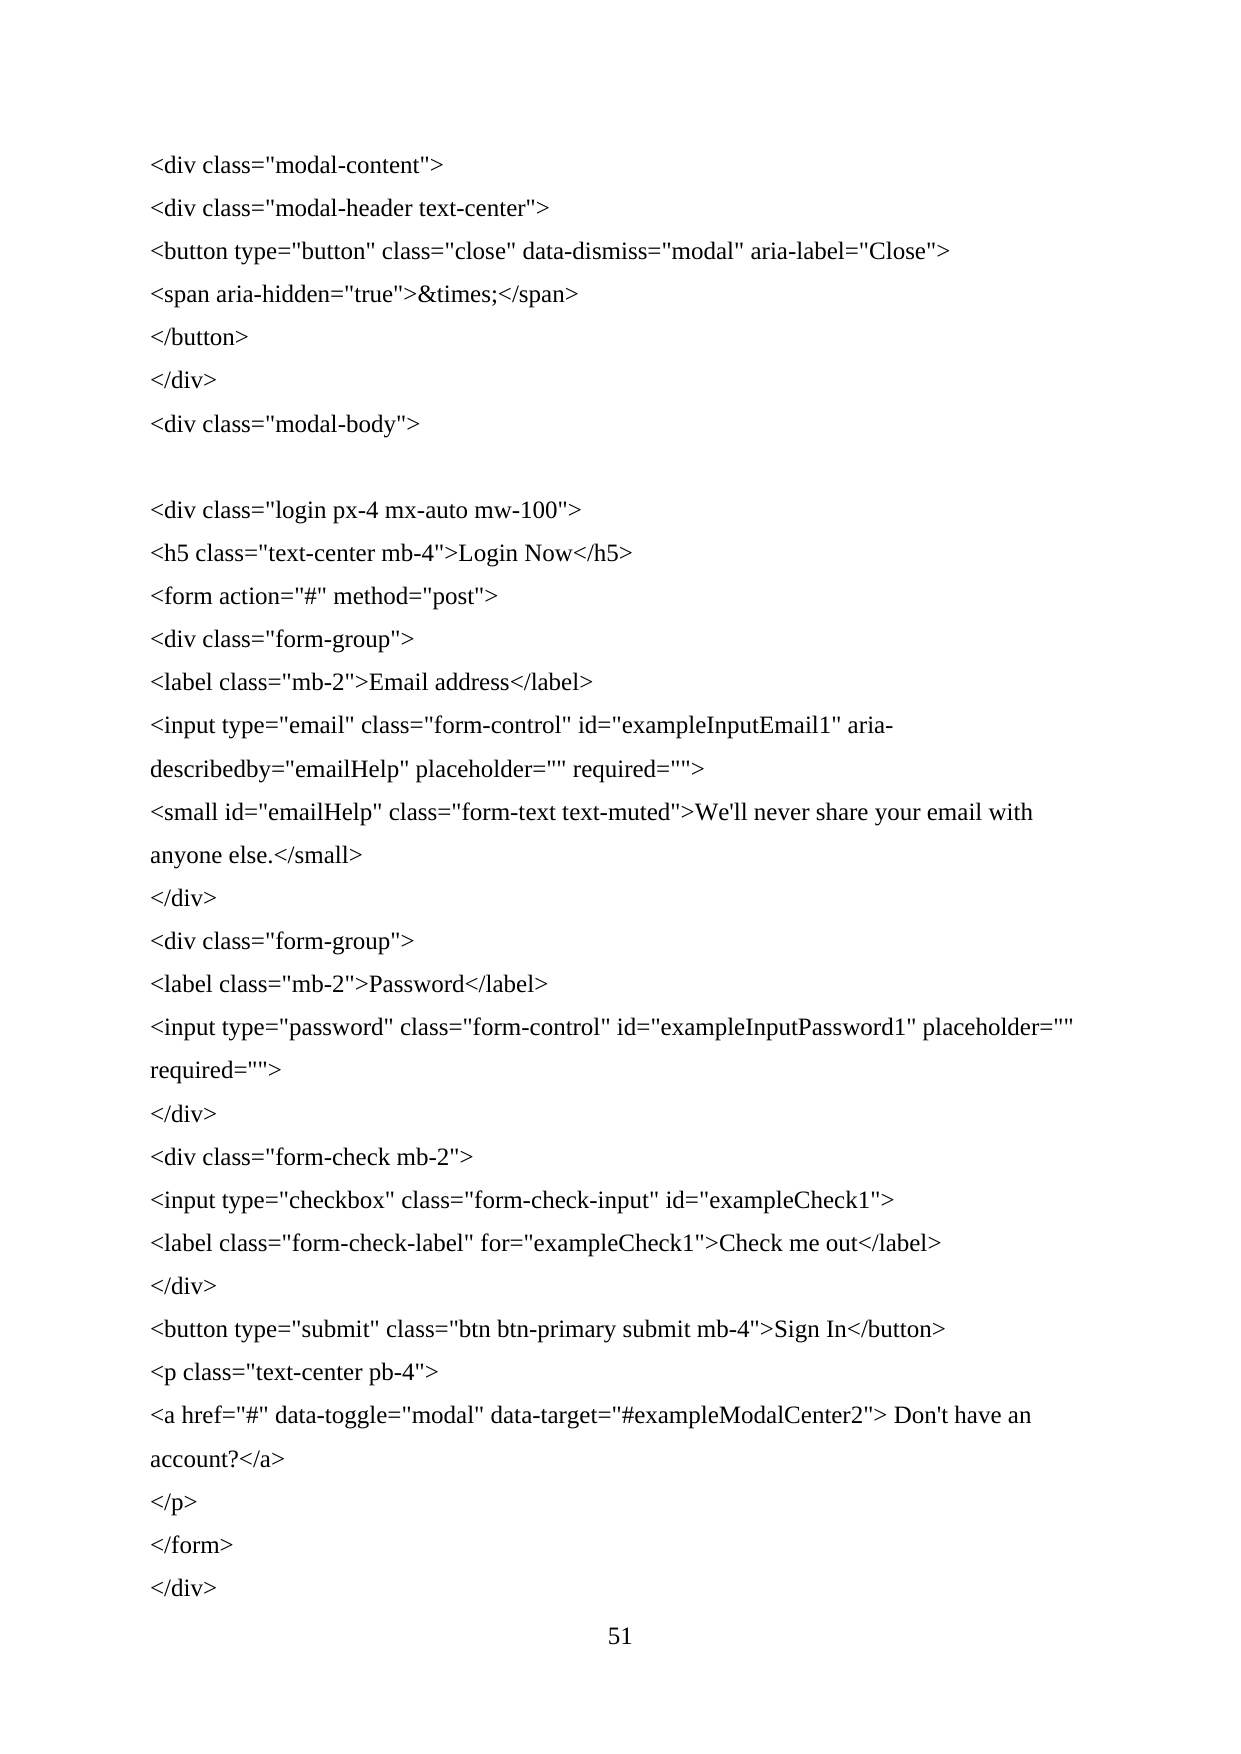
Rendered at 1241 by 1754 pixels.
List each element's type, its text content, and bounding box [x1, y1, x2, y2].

text </button> [150, 322, 1090, 351]
text <input type="password" class="form-control" id="exampleInputPassword1" placeholder="" required=""> [150, 1012, 1090, 1084]
text <div class="login px-4 mx-auto mw-100"> [150, 495, 1090, 524]
text <div class="modal-content"> [150, 150, 1090, 179]
text <label class="form-check-label" for="exampleCheck1">Check me out</label> [150, 1228, 1090, 1257]
text <button type="button" class="close" data-dismiss="modal" aria-label="Close"> [150, 236, 1090, 265]
text <p class="text-center pb-4"> [150, 1357, 1090, 1386]
text <small id="emailHelp" class="form-text text-muted">We'll never share your email with anyone else.</small> [150, 797, 1090, 869]
text <input type="email" class="form-control" id="exampleInputEmail1" aria-describedby="emailHelp" placeholder="" required=""> [150, 711, 1090, 782]
text </div> [150, 1271, 1090, 1300]
text </div> [150, 1099, 1090, 1127]
text <div class="modal-header text-center"> [150, 193, 1090, 222]
text </p> [150, 1487, 1090, 1516]
text <span aria-hidden="true">&times;</span> [150, 279, 1090, 308]
text <div class="form-group"> [150, 624, 1090, 653]
text <div class="form-check mb-2"> [150, 1142, 1090, 1171]
text </div> [150, 1573, 1090, 1602]
text <label class="mb-2">Password</label> [150, 969, 1090, 998]
text </div> [150, 883, 1090, 912]
text <label class="mb-2">Email address</label> [150, 667, 1090, 696]
text <div class="modal-body"> [150, 409, 1090, 437]
text <input type="checkbox" class="form-check-input" id="exampleCheck1"> [150, 1185, 1090, 1214]
text </form> [150, 1530, 1090, 1559]
text <form action="#" method="post"> [150, 581, 1090, 610]
text <div class="form-group"> [150, 926, 1090, 955]
text </div> [150, 366, 1090, 394]
text <a href="#" data-toggle="modal" data-target="#exampleModalCenter2"> Don't have an account?</a> [150, 1401, 1090, 1472]
text <button type="submit" class="btn btn-primary submit mb-4">Sign In</button> [150, 1314, 1090, 1343]
text <h5 class="text-center mb-4">Login Now</h5> [150, 538, 1090, 567]
